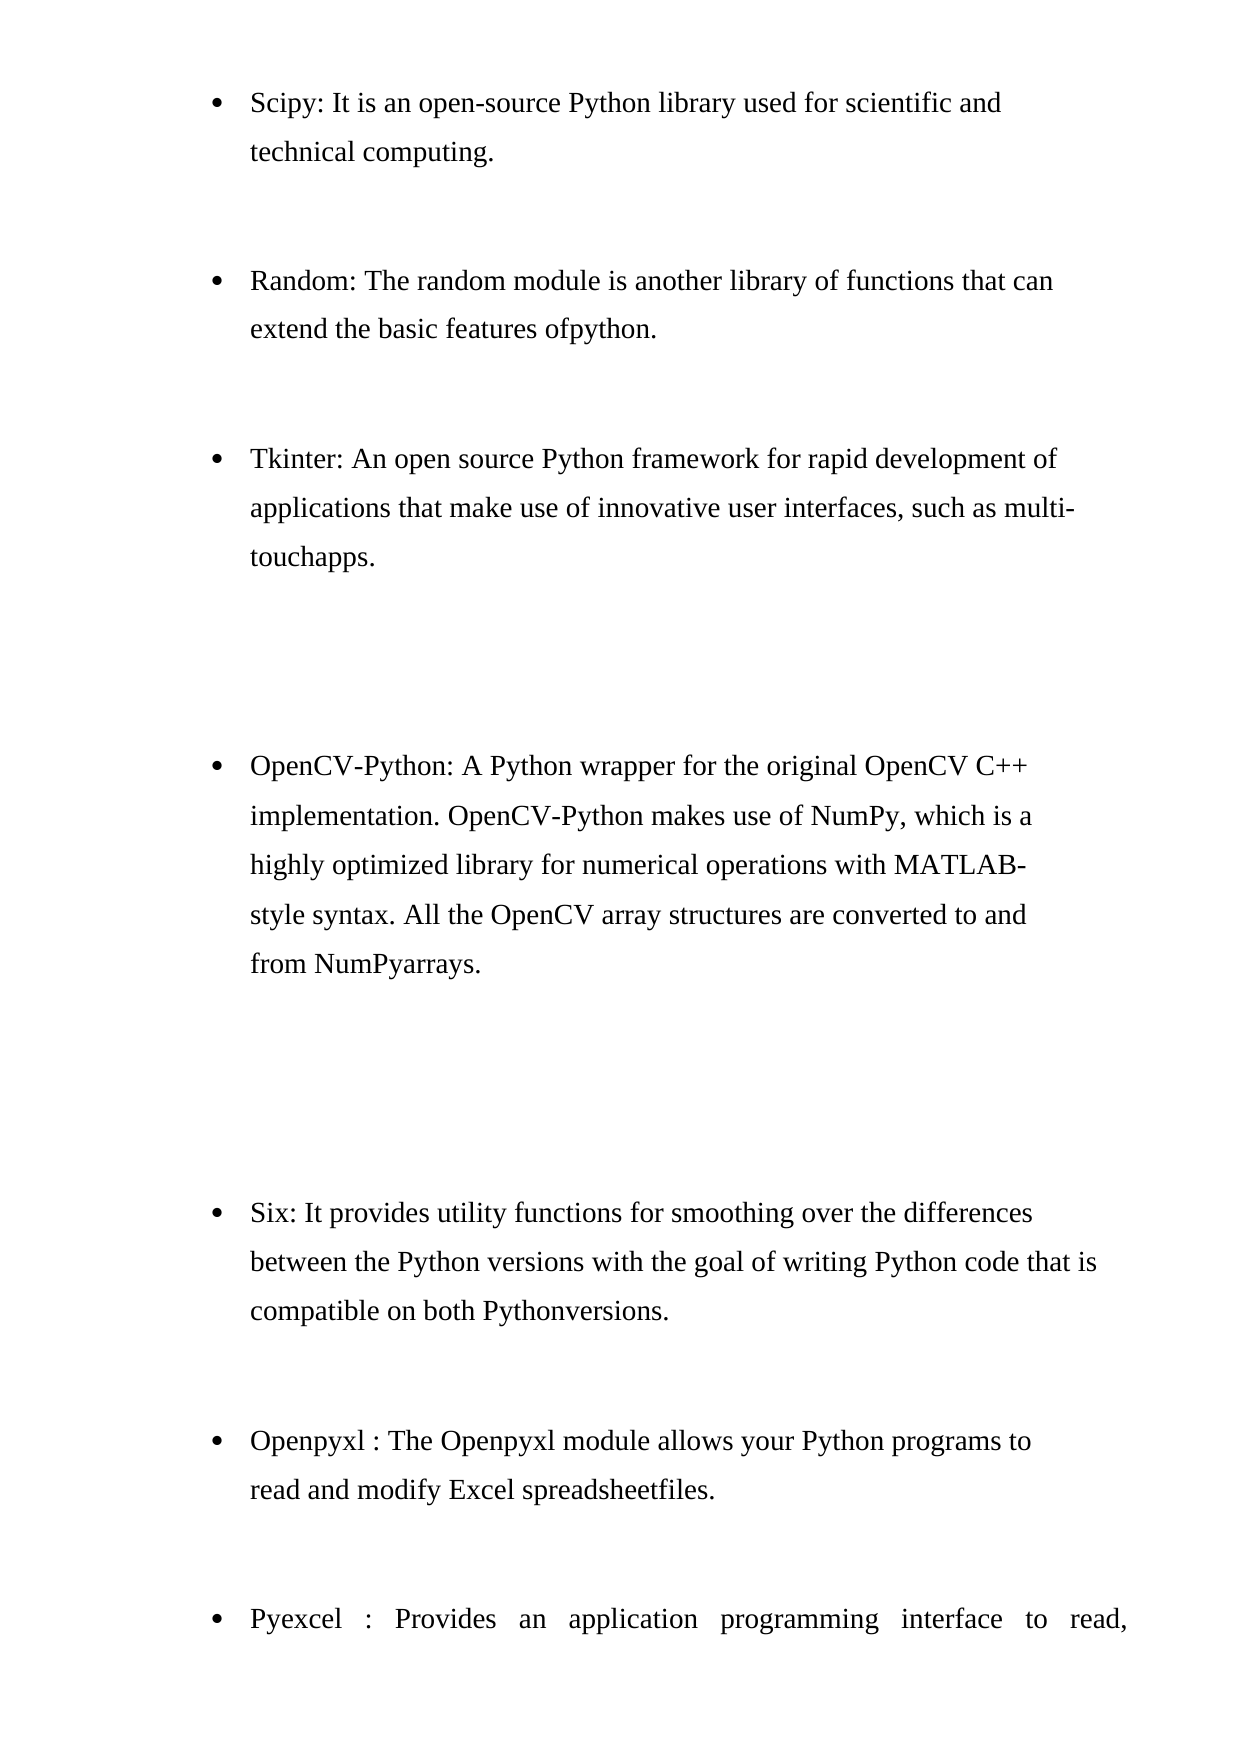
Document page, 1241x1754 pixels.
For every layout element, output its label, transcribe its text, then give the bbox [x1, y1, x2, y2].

list Openpyxl : The Openpyxl module allows your Python programs to read and modify Excel spreadsheetfiles. [212, 1423, 1075, 1506]
list Scipy: It is an open-source Python library used for scientific and technical computing. [212, 85, 1052, 167]
list Six: It provides utility functions for smoothing over the differences between the Python versions with the goal of writing Python code that is compatible on both Pythonversions. [212, 1195, 1101, 1327]
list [212, 1601, 1128, 1635]
list Tkinter: An open source Python framework for rapid development of applications that make use of innovative user interfaces, such as multi-touchapps. [212, 441, 1112, 572]
list OpenCV-Python: A Python wrapper for the original OpenCV C++ implementation. OpenCV-Python makes use of NumPy, which is a highly optimized library for numerical operations with MATLAB-style syntax. All the OpenCV array structures are converted to and from NumPyarrays. [212, 748, 1072, 980]
list Random: The random module is another library of functions that can extend the basic features ofpython. [212, 263, 1115, 345]
